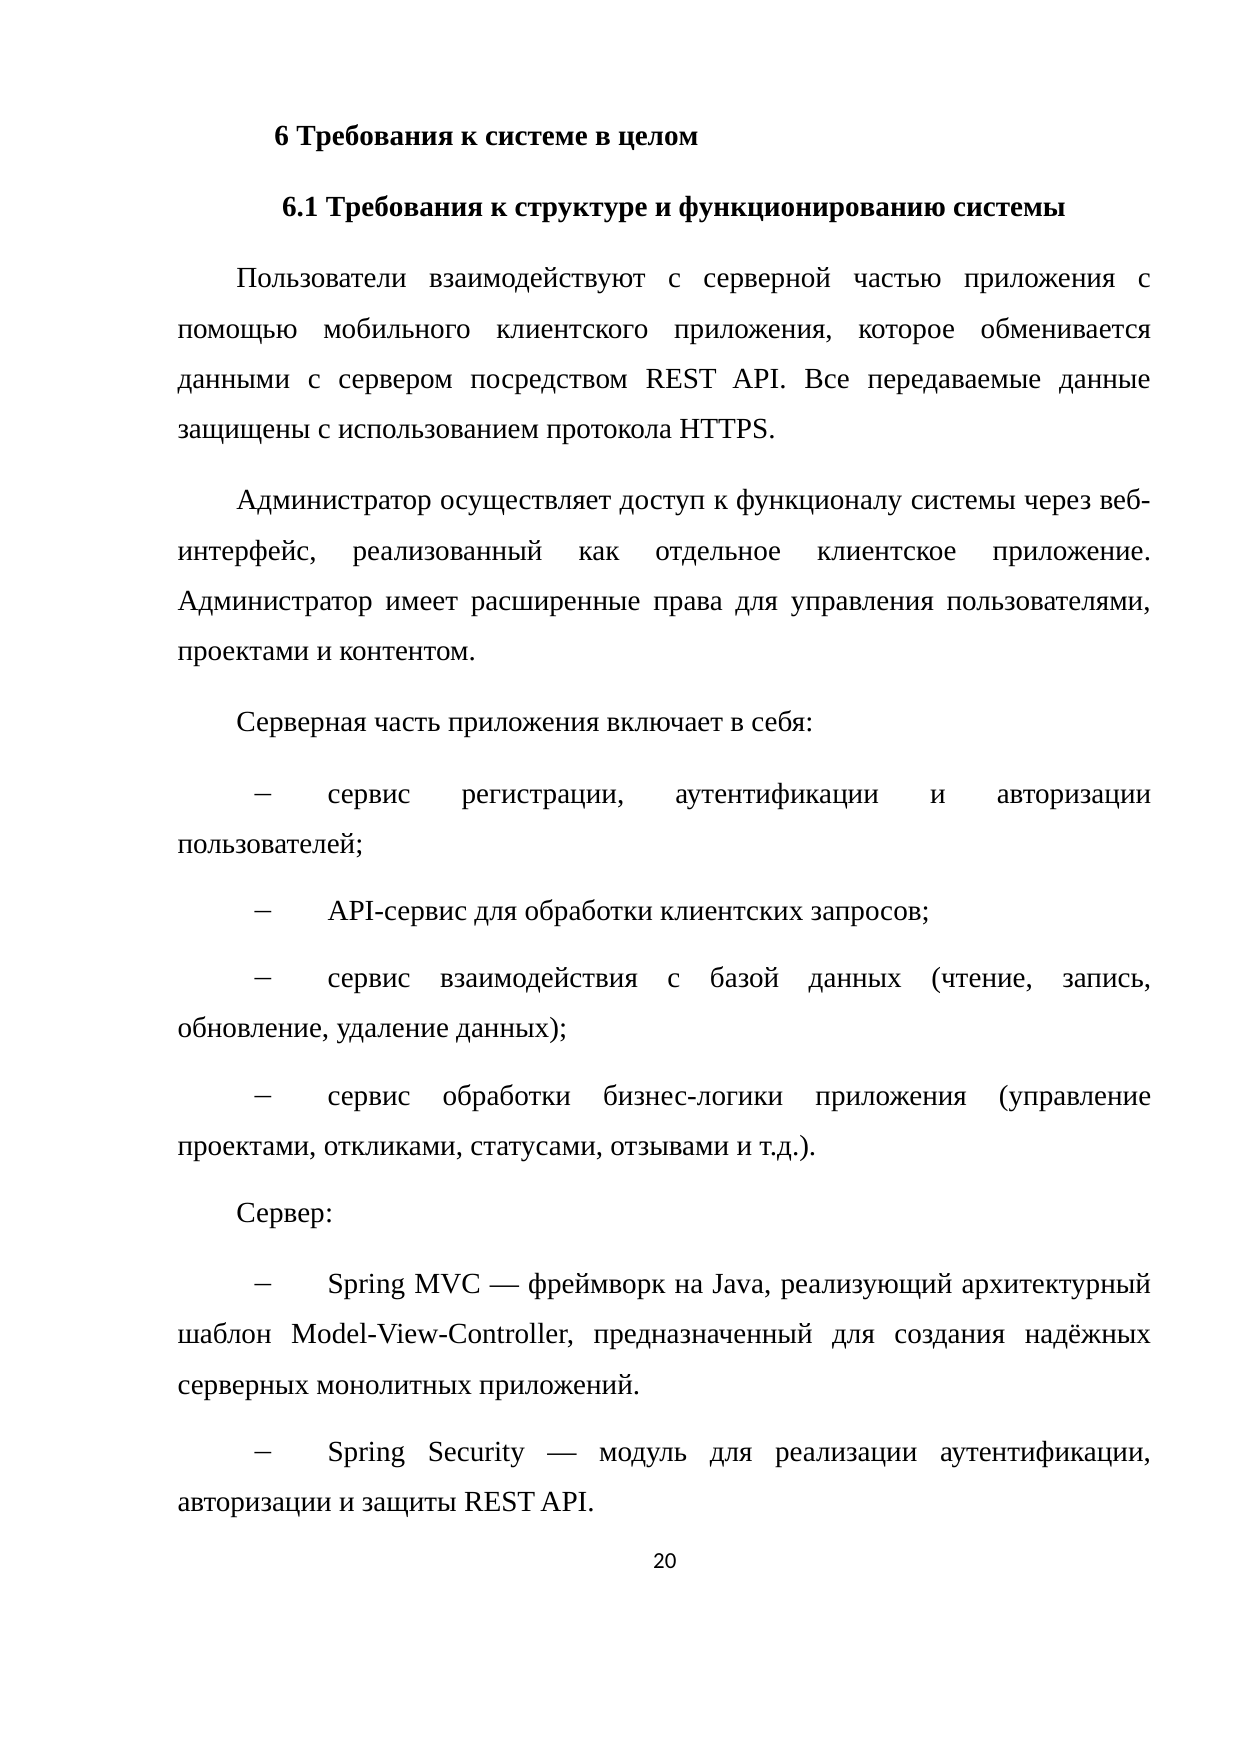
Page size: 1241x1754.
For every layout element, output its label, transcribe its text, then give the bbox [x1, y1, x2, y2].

text сервис регистрации, аутентификации и авторизации пользователей; [177, 776, 1152, 860]
text Требования к структуре и функционированию системы [282, 189, 1152, 223]
text Spring MVC — фреймворк на Java, реализующий архитектурный шаблон Model-View-Controller, предназначенный для создания надёжных серверных монолитных приложений. [177, 1266, 1152, 1400]
text сервис обработки бизнес-логики приложения (управление проектами, откликами, статусами, отзывами и т.д.). [177, 1078, 1152, 1162]
text Требования к системе в целом [274, 118, 1152, 152]
text Spring Security — модуль для реализации аутентификации, авторизации и защиты REST API. [177, 1434, 1152, 1518]
text Сервер: [177, 1195, 1152, 1228]
text Серверная часть приложения включает в себя: [177, 704, 1152, 738]
text сервис взаимодействия с базой данных (чтение, запись, обновление, удаление данных); [177, 960, 1152, 1044]
text Пользователи взаимодействуют с серверной частью приложения с помощью мобильного клиентского приложения, которое обменивается данными с сервером посредством REST API. Все передаваемые данные защищены с использованием протокола HTTPS. [177, 260, 1152, 445]
text API-сервис для обработки клиентских запросов; [177, 893, 1152, 927]
text Администратор осуществляет доступ к функционалу системы через веб-интерфейс, реализованный как отдельное клиентское приложение. Администратор имеет расширенные права для управления пользователями, проектами и контентом. [177, 482, 1152, 667]
